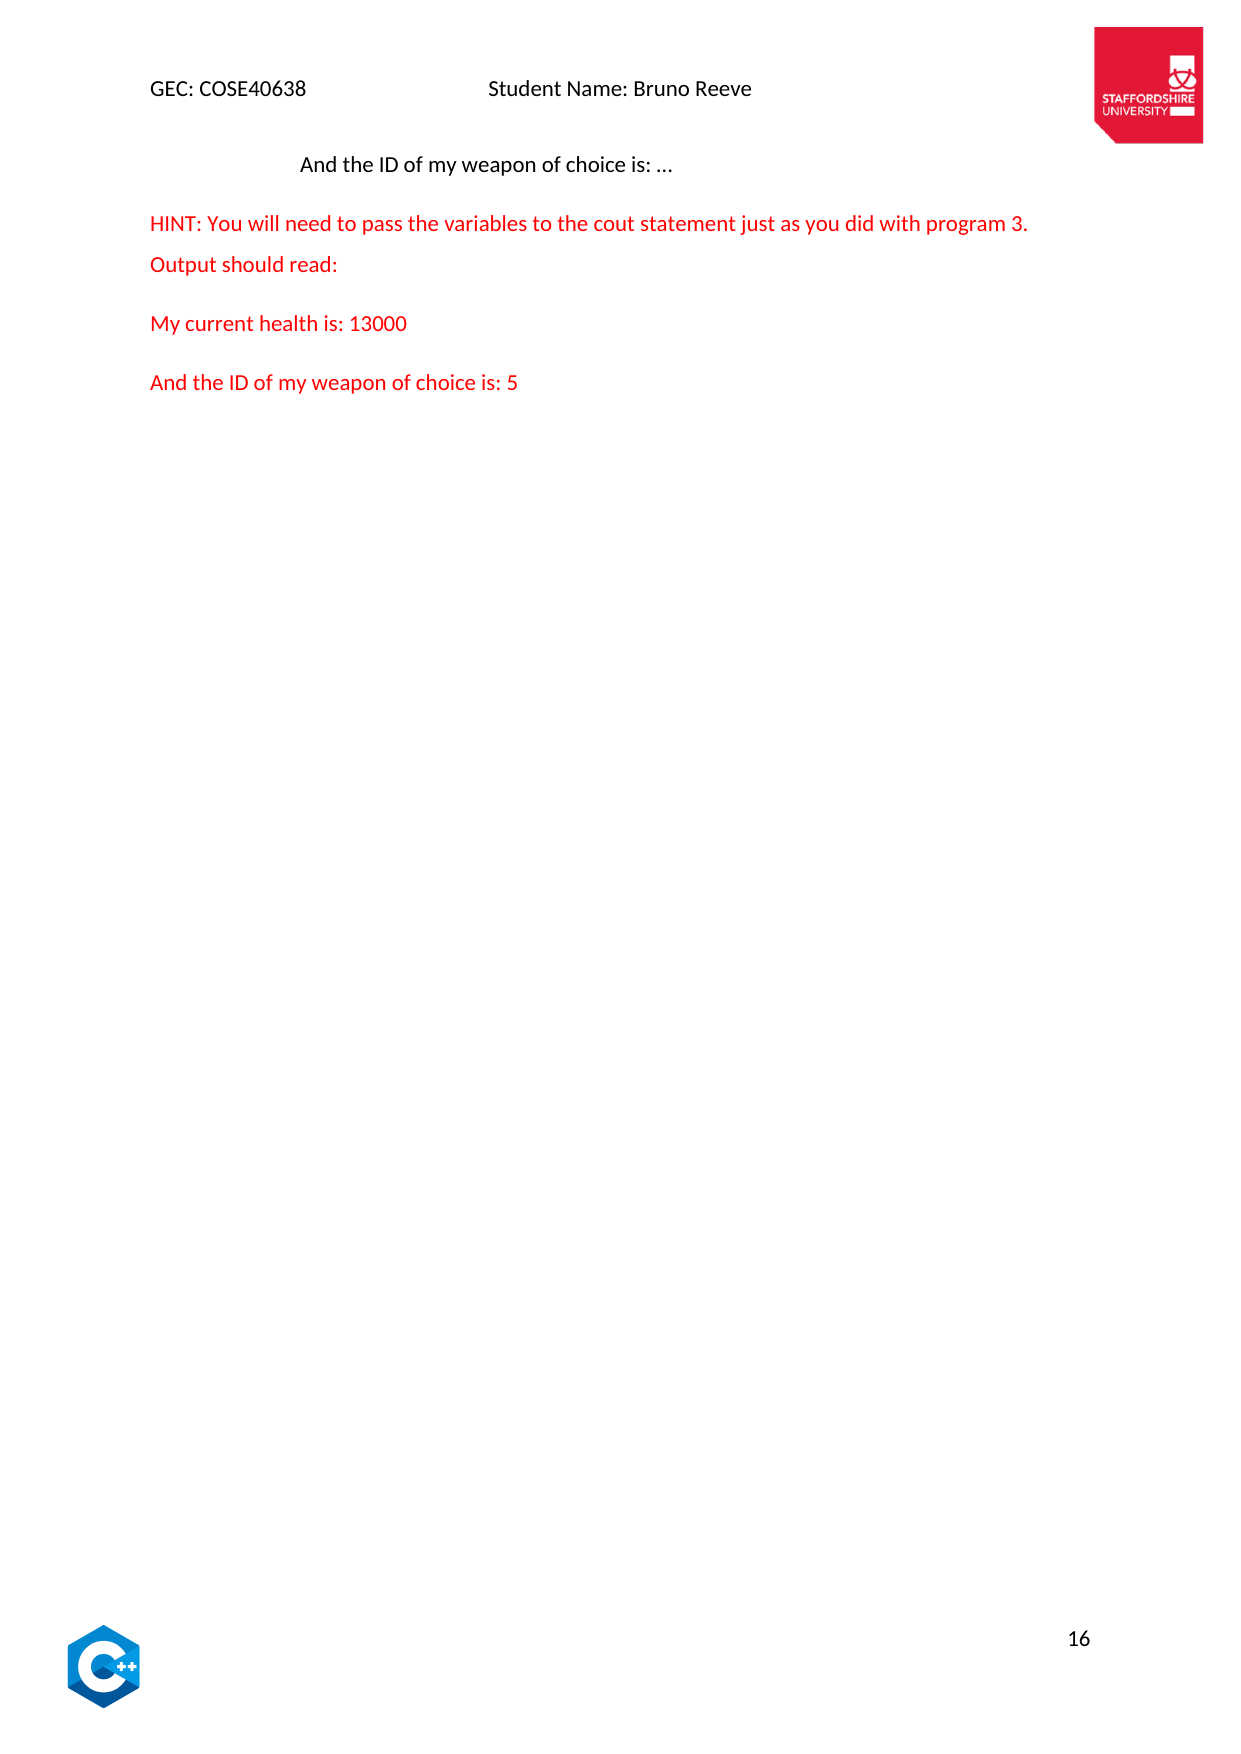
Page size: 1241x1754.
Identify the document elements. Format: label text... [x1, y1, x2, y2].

list And the ID of my weapon of choice is: … [225, 150, 1090, 178]
picture [1088, 27, 1209, 148]
text My current health is: 13000 [150, 309, 1090, 337]
picture [53, 1625, 150, 1708]
text HINT: You will need to pass the variables to the cout statement just as you did with program 3. Output should read: [150, 209, 1090, 279]
text And the ID of my weapon of choice is: 5 [150, 368, 1090, 396]
